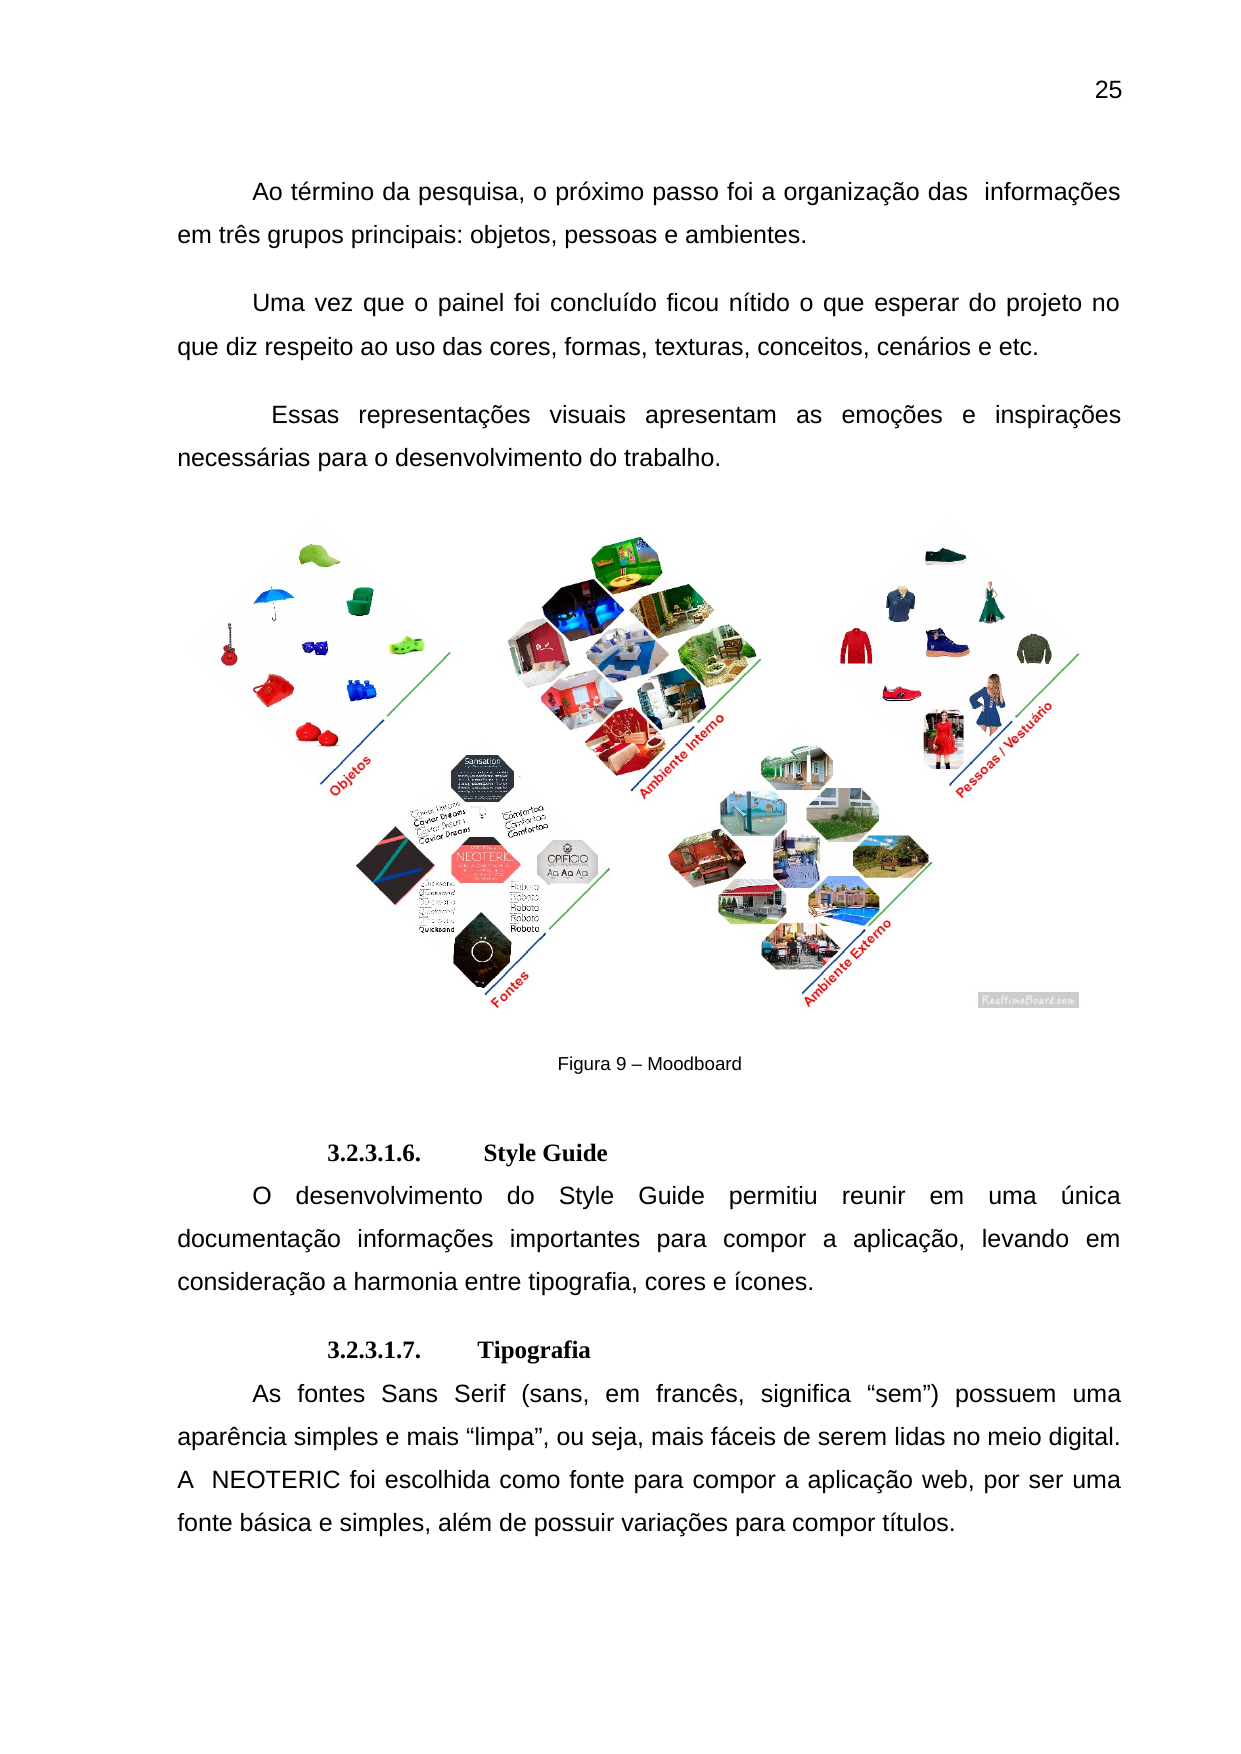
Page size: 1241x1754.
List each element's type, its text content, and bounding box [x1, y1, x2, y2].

picture [177, 510, 1085, 1014]
text As fontes Sans Serif (sans, em francês, significa “sem”) possuem uma aparência simples e mais “limpa”, ou seja, mais fáceis de serem lidas no meio digital. A NEOTERIC foi escolhida como fonte para compor a aplicação web, por ser uma fonte básica e simples, além de possuir variações para compor títulos. [177, 1379, 1122, 1537]
text Essas representações visuais apresentam as emoções e inspirações necessárias para o desenvolvimento do trabalho. [177, 399, 1122, 471]
text O desenvolvimento do Style Guide permitiu reunir em uma única documentação informações importantes para compor a aplicação, levando em consideração a harmonia entre tipografia, cores e ícones. [177, 1181, 1122, 1296]
text Ao término da pesquisa, o próximo passo foi a organização das informações em três grupos principais: objetos, pessoas e ambientes. [177, 177, 1122, 249]
text Uma vez que o painel foi concluído ficou nítido o que esperar do projeto no que diz respeito ao uso das cores, formas, texturas, conceitos, cenários e etc. [177, 288, 1122, 360]
list Style Guide [327, 1138, 1122, 1167]
list Tipografia [327, 1336, 1122, 1364]
